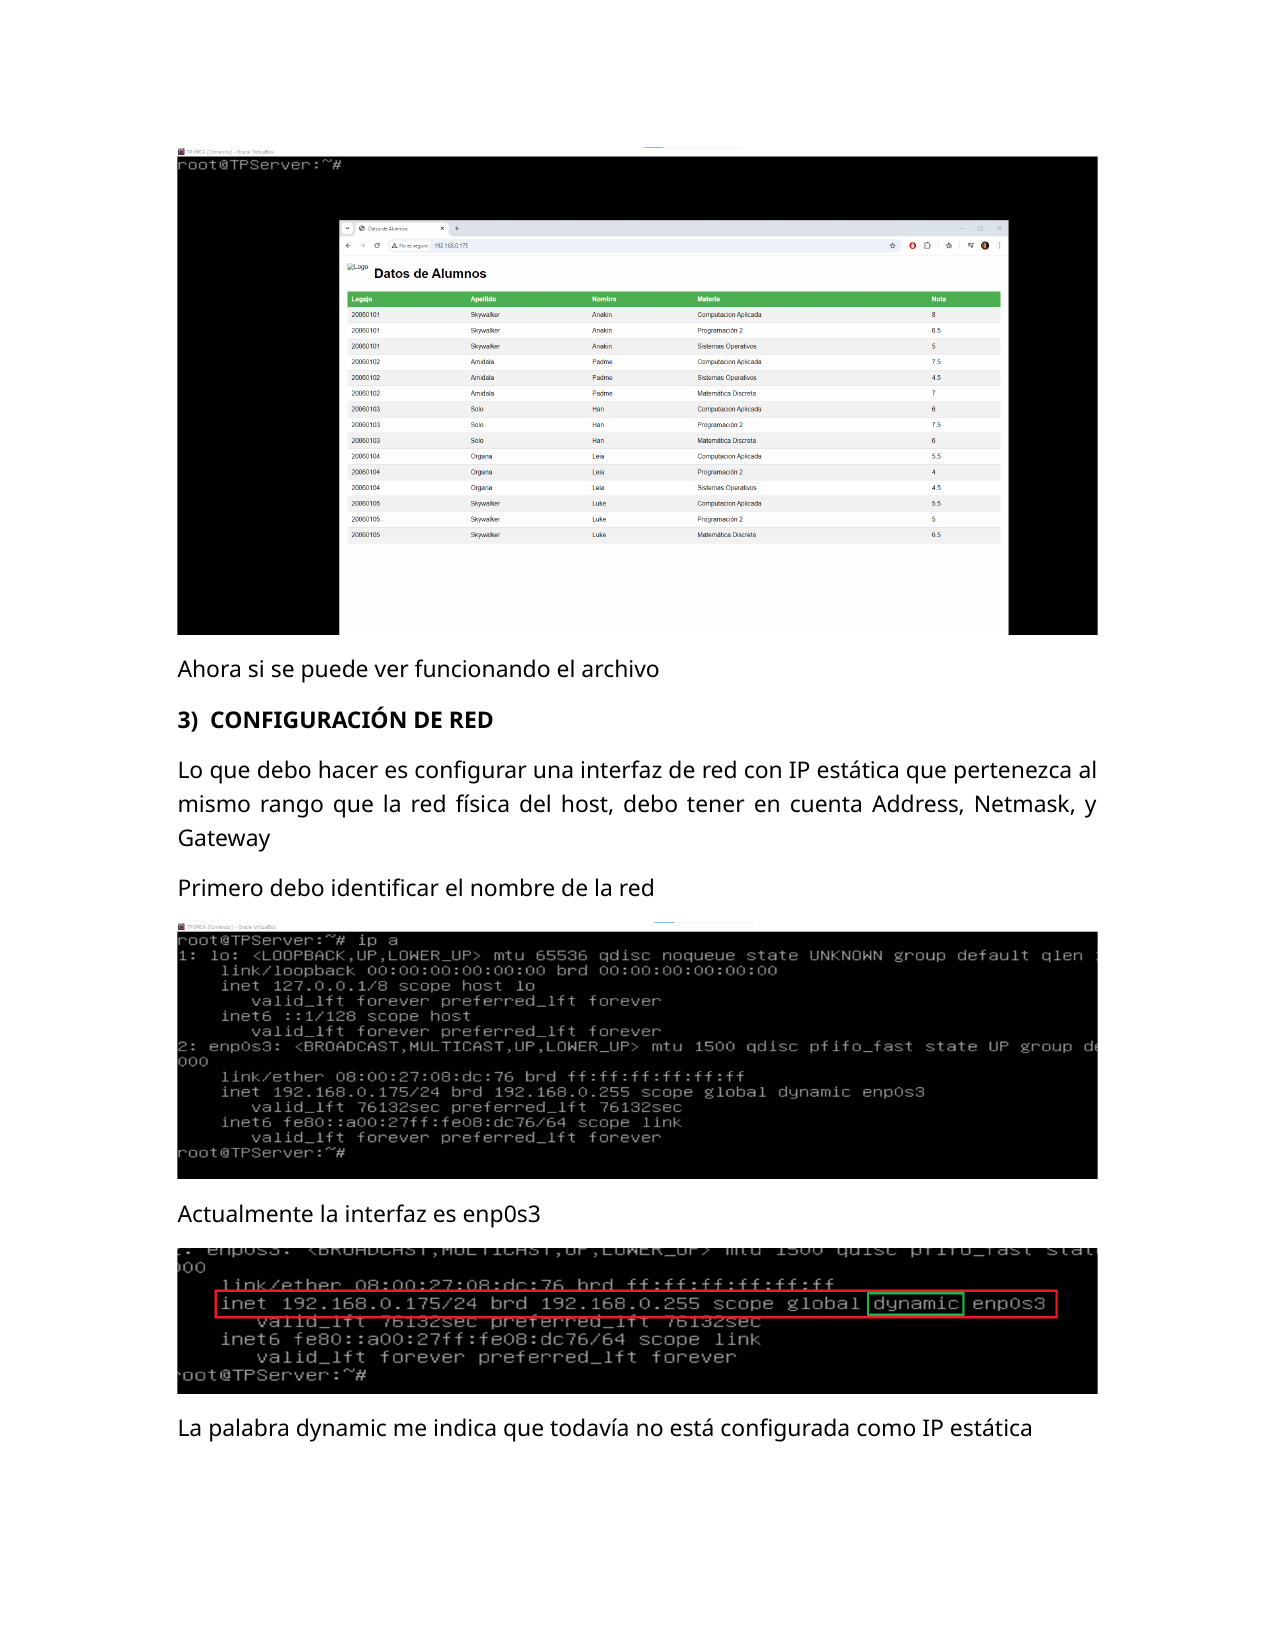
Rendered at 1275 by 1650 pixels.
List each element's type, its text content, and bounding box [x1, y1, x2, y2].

picture [177, 1248, 1098, 1394]
text Lo que debo hacer es configurar una interfaz de red con IP estática que pertenezca al mismo rango que la red física del host, debo tener en cuenta Address, Netmask, y Gateway [177, 754, 1098, 853]
text La palabra dynamic me indica que todavía no está configurada como IP estática [177, 1412, 1098, 1443]
text Actualmente la interfaz es enp0s3 [177, 1198, 1098, 1229]
text Ahora si se puede ver funcionando el archivo [177, 653, 1098, 685]
text 3) CONFIGURACIÓN DE RED [177, 704, 1098, 735]
picture [177, 147, 1098, 635]
text Primero debo identificar el nombre de la red [177, 872, 1098, 903]
picture [177, 922, 1098, 1179]
